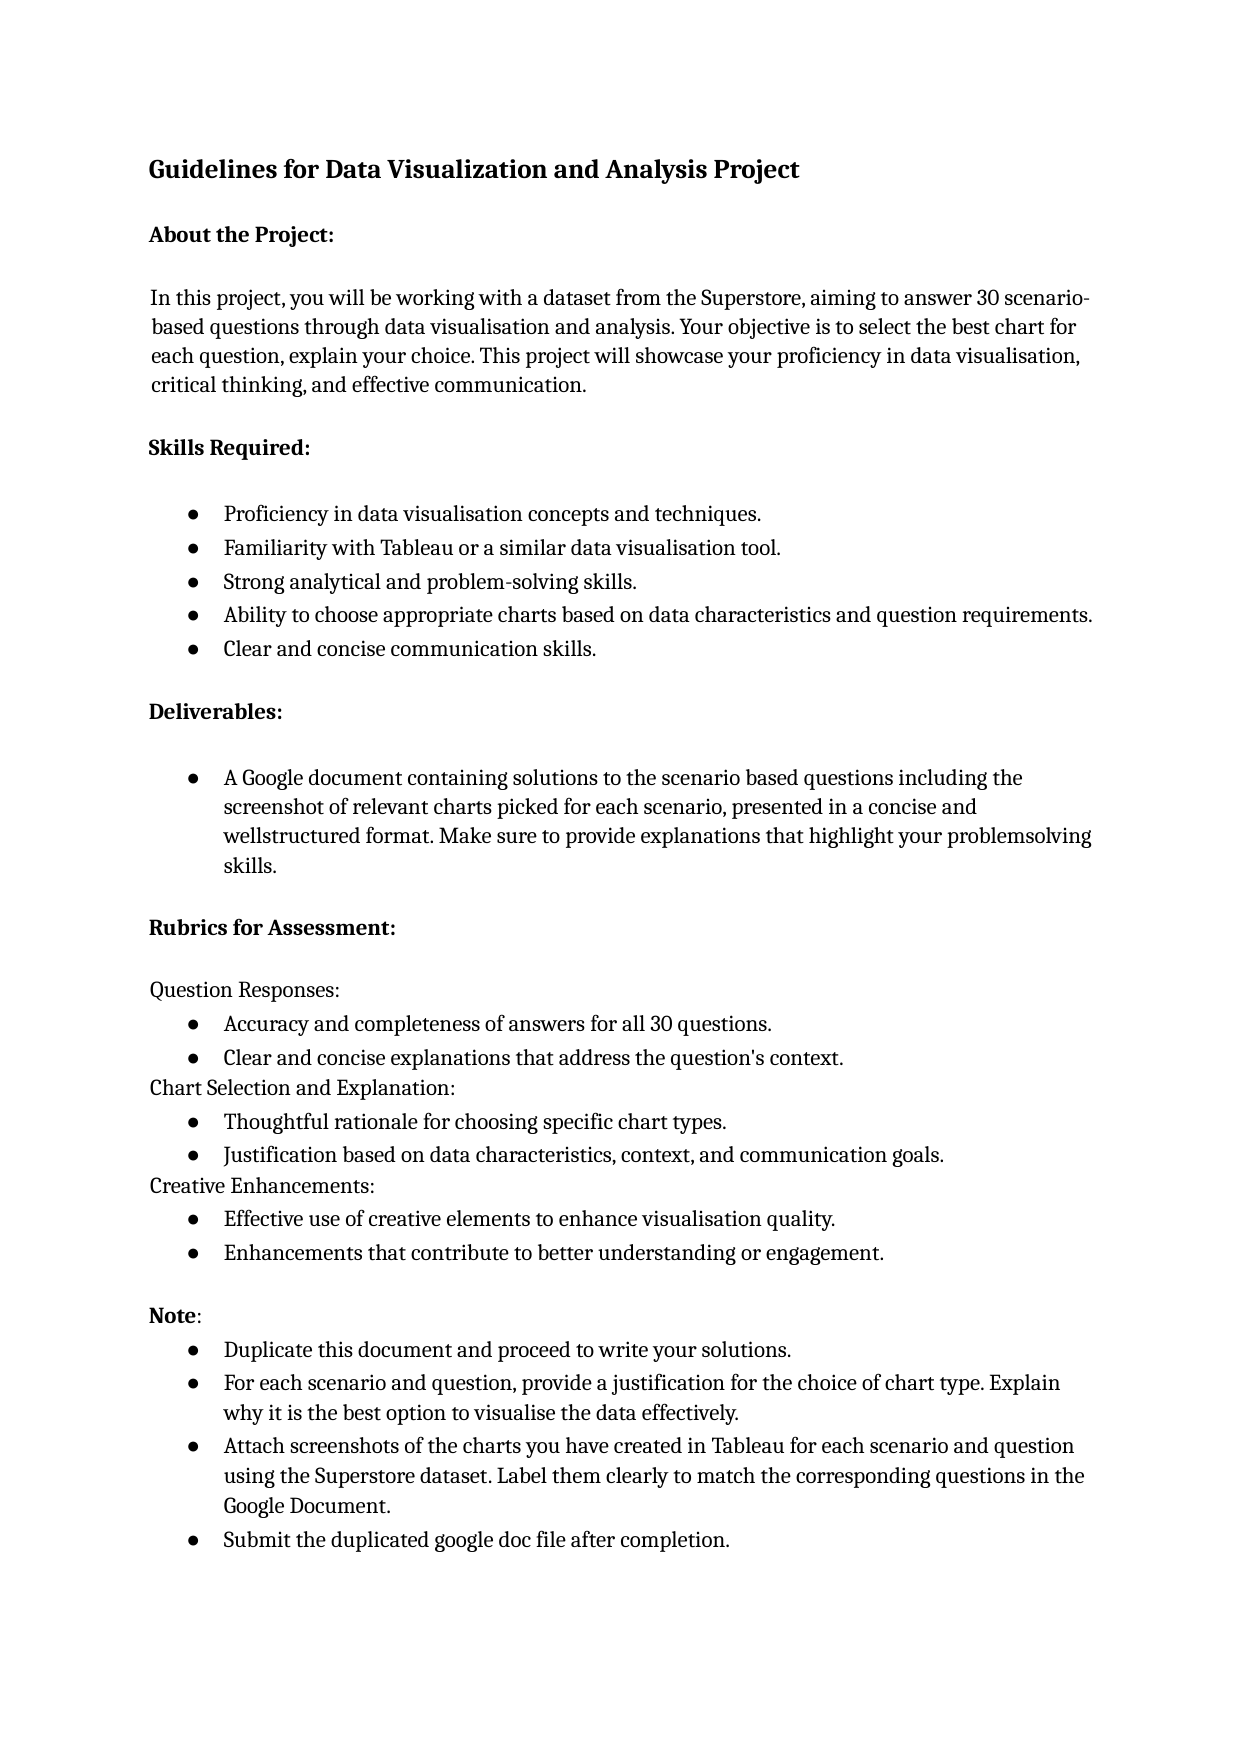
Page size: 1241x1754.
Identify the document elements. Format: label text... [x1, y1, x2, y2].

text About the Project: [148, 222, 1096, 248]
text In this project, you will be working with a dataset from the Superstore, aiming to answer 30 scenario-based questions through data visualisation and analysis. Your objective is to select the best chart for each question, explain your choice. This project will showcase your proficiency in data visualisation, critical thinking, and effective communication. [150, 284, 1095, 398]
list Effective use of creative elements to enhance visualisation quality. [186, 1205, 1095, 1232]
list Thoughtful rationale for choosing specific chart types. [186, 1108, 1095, 1135]
list Submit the duplicated google doc file after completion. [186, 1526, 1095, 1553]
text Chart Selection and Explanation: [150, 1075, 1095, 1101]
list Ability to choose appropriate charts based on data characteristics and question requirements. [186, 601, 1095, 628]
text Note: [148, 1303, 1096, 1329]
text Creative Enhancements: [150, 1172, 1095, 1199]
text Deliverables: [148, 699, 1096, 725]
list Proficiency in data visualisation concepts and techniques. [186, 500, 1095, 527]
list Strong analytical and problem-solving skills. [186, 568, 1095, 595]
list Justification based on data characteristics, context, and communication goals. [186, 1141, 1095, 1169]
list Enhancements that contribute to better understanding or engagement. [186, 1239, 1095, 1266]
text Guidelines for Data Visualization and Analysis Project [148, 154, 1096, 185]
list Familiarity with Tableau or a similar data visualisation tool. [186, 534, 1095, 561]
list Accuracy and completeness of answers for all 30 questions. [186, 1010, 1095, 1037]
text Skills Required: [148, 434, 1096, 461]
list Attach screenshots of the charts you have created in Tableau for each scenario and question using the Superstore dataset. Label them clearly to match the corresponding questions in the Google Document. [186, 1432, 1095, 1519]
list Duplicate this document and proceed to write your solutions. [186, 1336, 1095, 1363]
text Question Responses: [150, 977, 1095, 1004]
list Clear and concise communication skills. [186, 635, 1095, 662]
text Rubrics for Assessment: [148, 915, 1096, 941]
list A Google document containing solutions to the scenario based questions including the screenshot of relevant charts picked for each scenario, presented in a concise and wellstructured format. Make sure to provide explanations that highlight your problemsolving skills. [186, 764, 1095, 879]
list Clear and concise explanations that address the question's context. [186, 1044, 1095, 1071]
list For each scenario and question, provide a justification for the choice of chart type. Explain why it is the best option to visualise the data effectively. [186, 1369, 1095, 1426]
